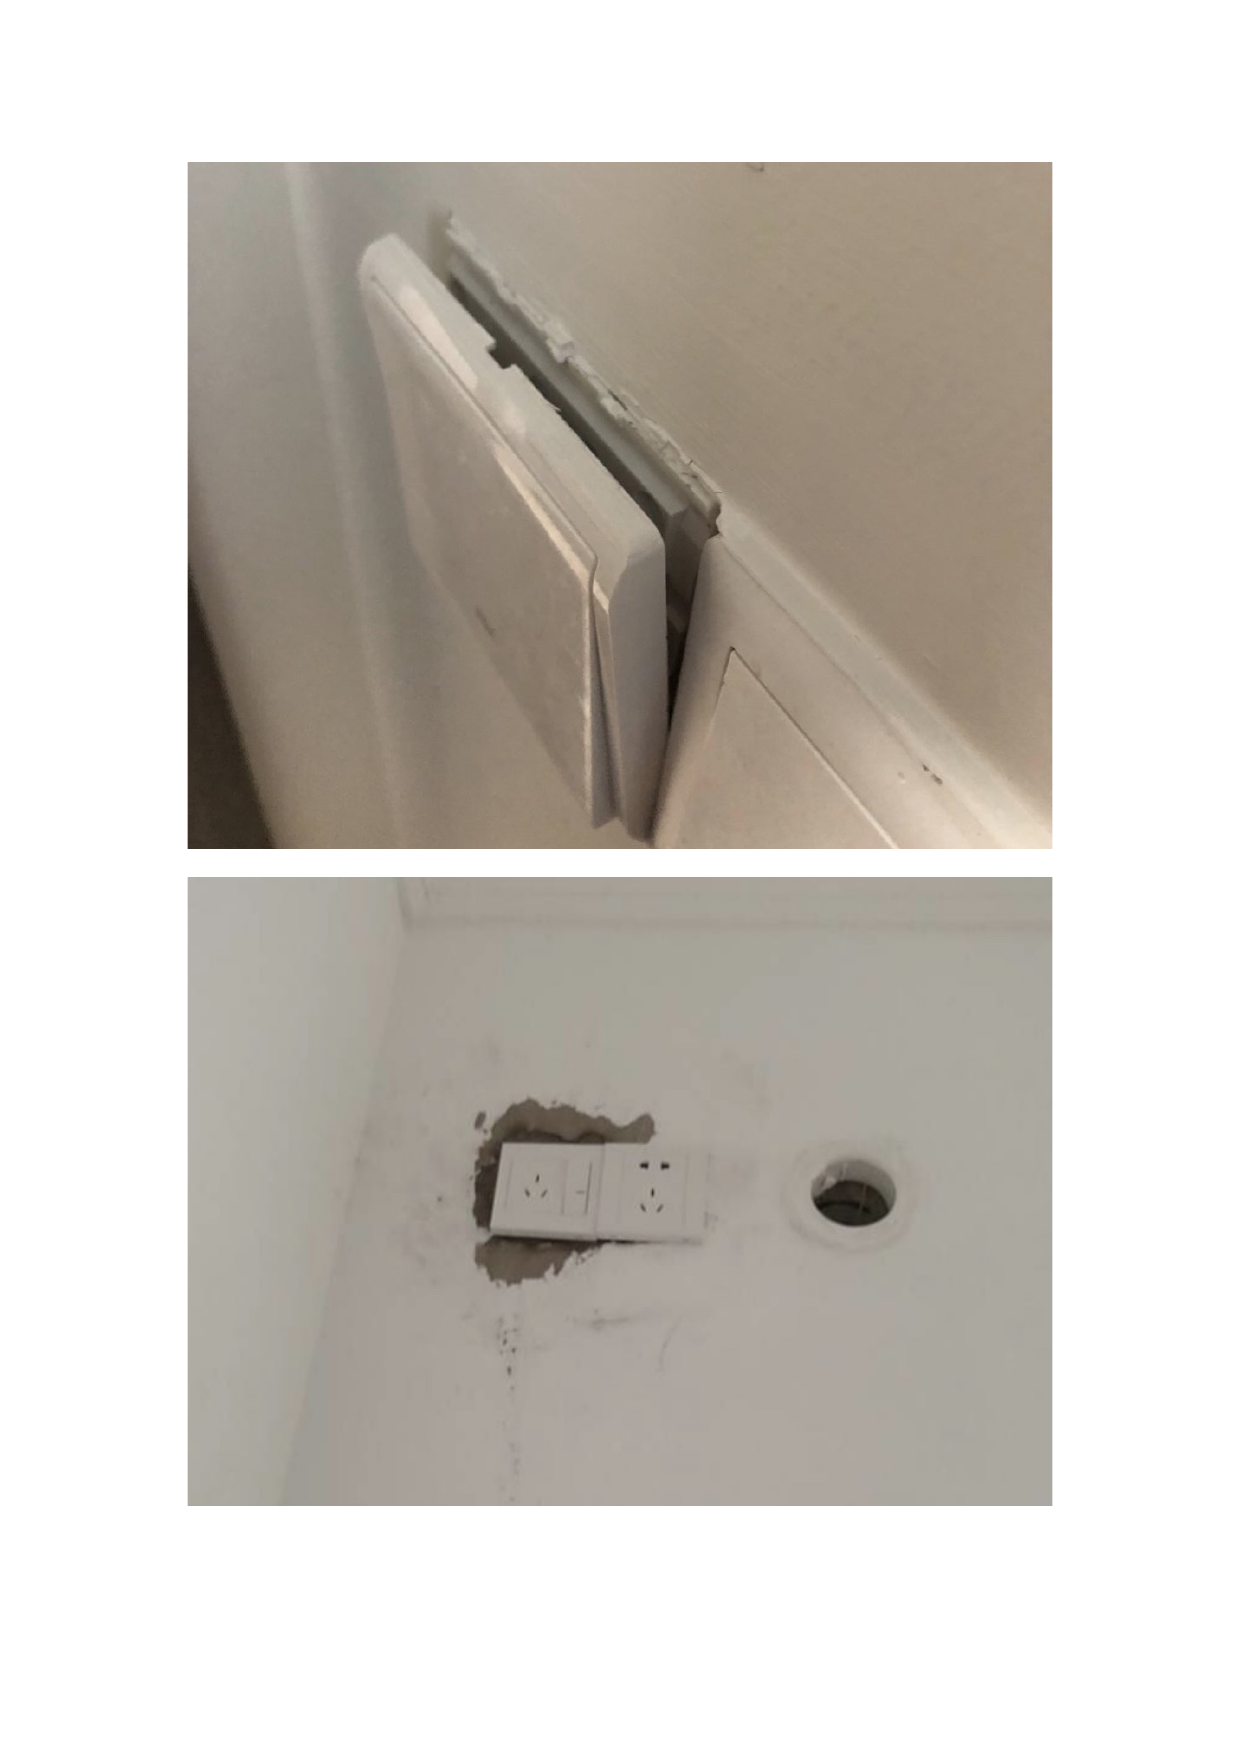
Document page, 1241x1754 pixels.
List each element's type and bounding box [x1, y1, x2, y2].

picture [187, 877, 1053, 1506]
picture [187, 162, 1053, 849]
